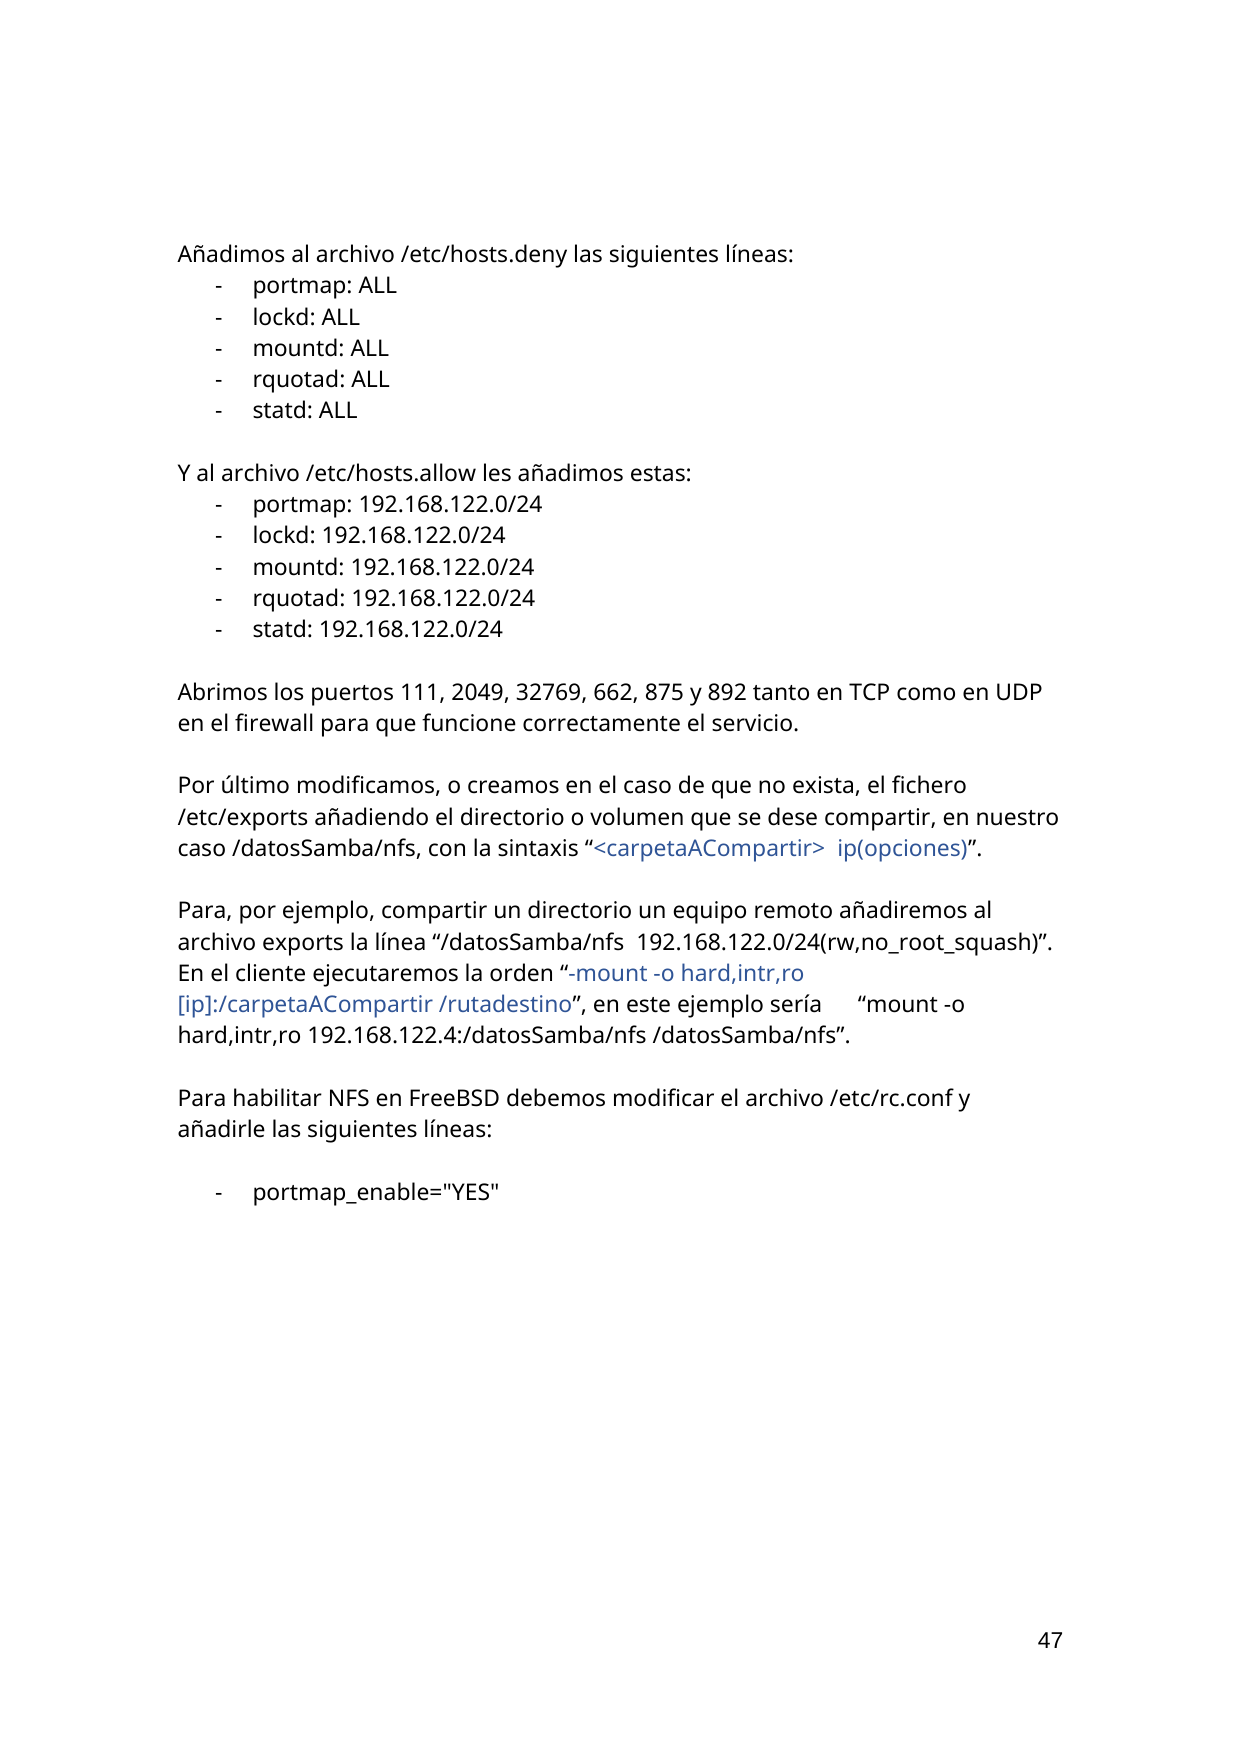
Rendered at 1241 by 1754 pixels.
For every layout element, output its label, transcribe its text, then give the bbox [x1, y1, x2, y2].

list portmap: 192.168.122.0/24 [215, 488, 1063, 519]
list lockd: ALL [215, 301, 1063, 332]
text Abrimos los puertos 111, 2049, 32769, 662, 875 y 892 tanto en TCP como en UDP en el firewall para que funcione correctamente el servicio. [177, 676, 1063, 738]
list mountd: 192.168.122.0/24 [215, 551, 1063, 582]
list rquotad: 192.168.122.0/24 [215, 582, 1063, 613]
list statd: 192.168.122.0/24 [215, 613, 1063, 644]
list portmap: ALL [215, 269, 1063, 301]
list portmap_enable="YES" [215, 1176, 1063, 1207]
list lockd: 192.168.122.0/24 [215, 519, 1063, 551]
text Para, por ejemplo, compartir un directorio un equipo remoto añadiremos al archivo exports la línea “/datosSamba/nfs 192.168.122.0/24(rw,no_root_squash)”. En el cliente ejecutaremos la orden “-mount -o hard,intr,ro [ip]:/carpetaACompartir /rutadestino”, en este ejemplo sería “mount -o hard,intr,ro 192.168.122.4:/datosSamba/nfs /datosSamba/nfs”. [177, 894, 1063, 1051]
list rquotad: ALL [215, 363, 1063, 394]
text Para habilitar NFS en FreeBSD debemos modificar el archivo /etc/rc.conf y añadirle las siguientes líneas: [177, 1082, 1063, 1144]
text Y al archivo /etc/hosts.allow les añadimos estas: [177, 457, 1063, 488]
list mountd: ALL [215, 332, 1063, 363]
text Añadimos al archivo /etc/hosts.deny las siguientes líneas: [177, 238, 1063, 269]
list statd: ALL [215, 394, 1063, 426]
text Por último modificamos, o creamos en el caso de que no exista, el fichero /etc/exports añadiendo el directorio o volumen que se dese compartir, en nuestro caso /datosSamba/nfs, con la sintaxis “<carpetaACompartir> ip(opciones)”. [177, 769, 1063, 863]
